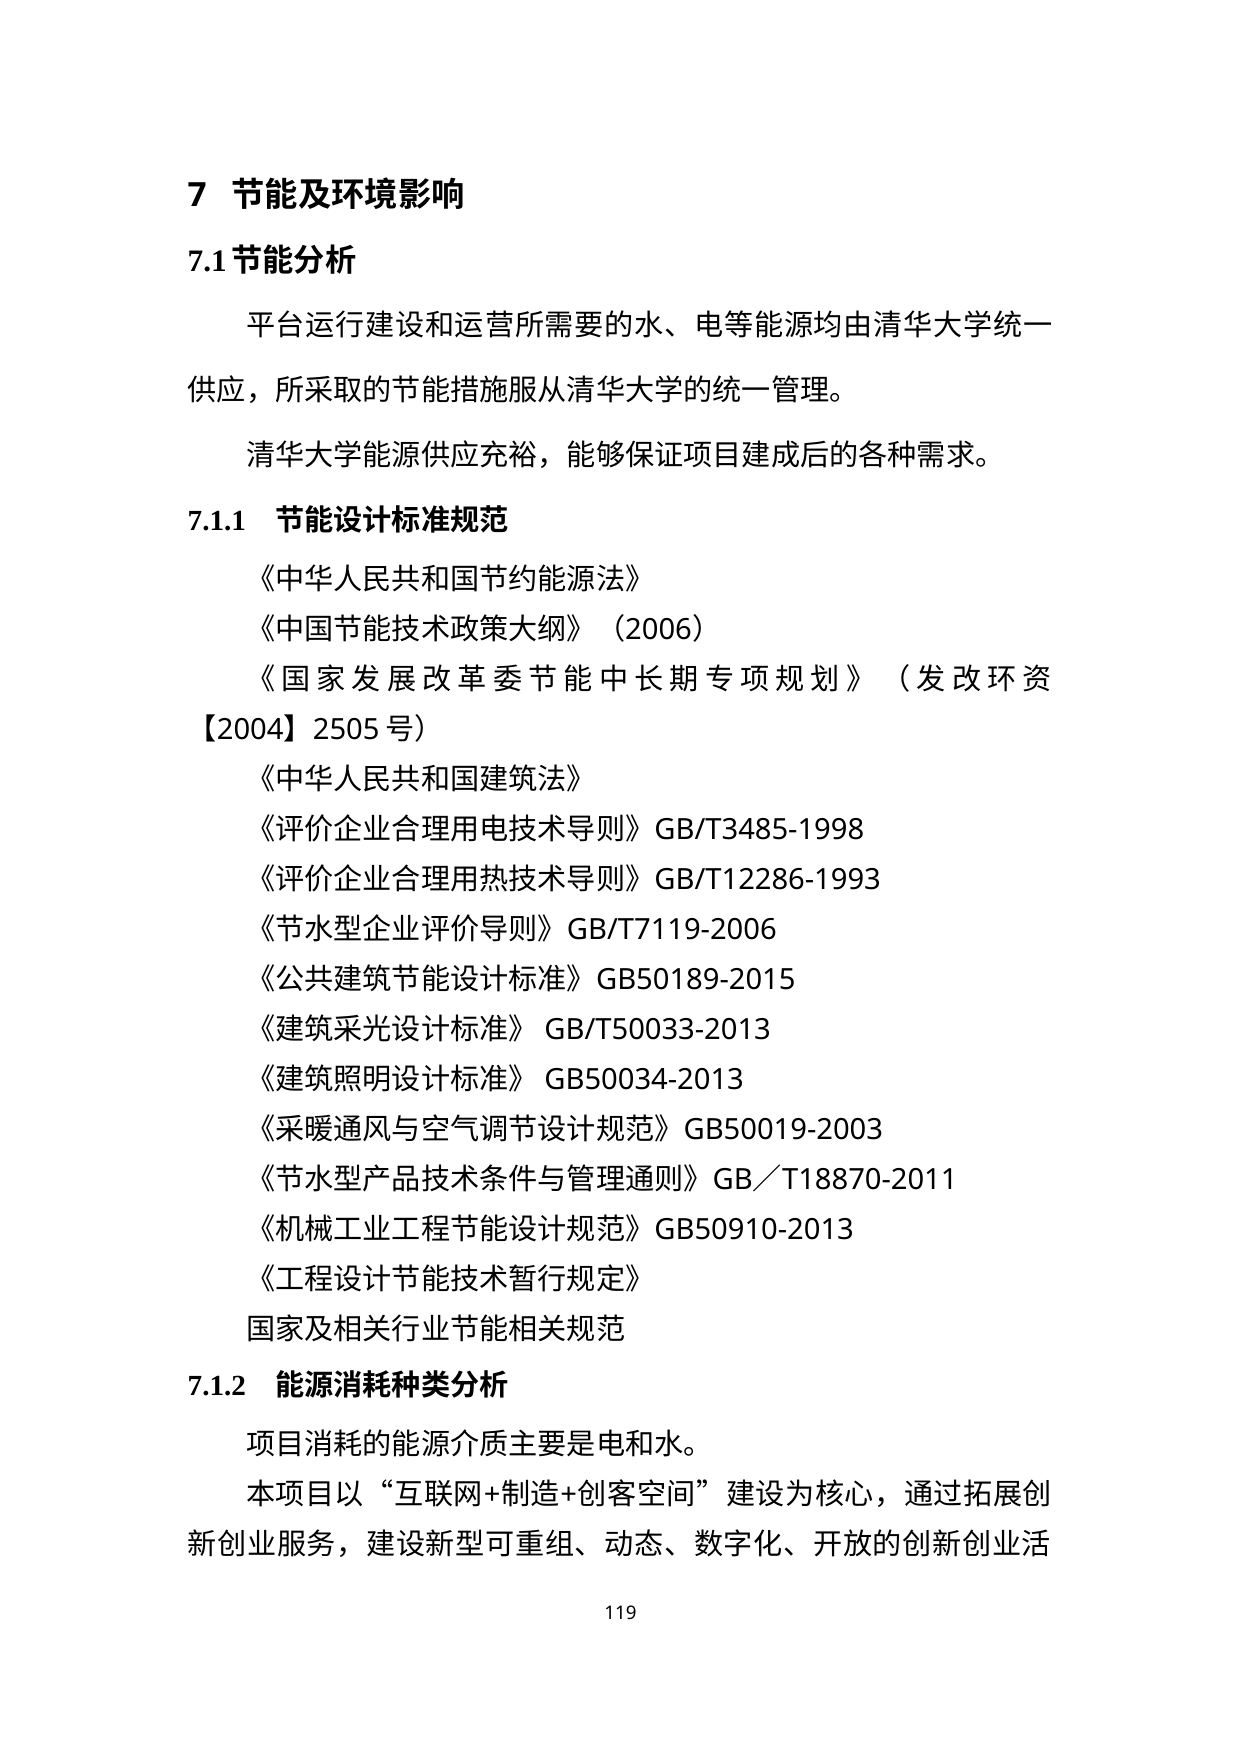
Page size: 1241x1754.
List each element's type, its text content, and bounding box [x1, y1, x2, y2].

text 《公共建筑节能设计标准》GB50189-2015 [187, 950, 1053, 1000]
text 《评价企业合理用电技术导则》GB/T3485-1998 [187, 800, 1053, 850]
subtitle 7.1 节能分析 [187, 225, 1053, 290]
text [187, 1465, 1053, 1565]
text 《建筑采光设计标准》 GB/T50033-2013 [187, 1000, 1053, 1050]
text 《采暖通风与空气调节设计规范》GB50019-2003 [187, 1100, 1053, 1150]
text 《中国节能技术政策大纲》（2006） [187, 600, 1053, 650]
text 《评价企业合理用热技术导则》GB/T12286-1993 [187, 850, 1053, 900]
text 《建筑照明设计标准》 GB50034-2013 [187, 1050, 1053, 1100]
text 《节水型企业评价导则》GB/T7119-2006 [187, 900, 1053, 950]
text 清华大学能源供应充裕，能够保证项目建成后的各种需求。 [187, 420, 1053, 485]
text 《中华人民共和国节约能源法》 [187, 550, 1053, 600]
text 项目消耗的能源介质主要是电和水。 [187, 1415, 1053, 1465]
text 《中华人民共和国建筑法》 [187, 750, 1053, 800]
text 《节水型产品技术条件与管理通则》GB／T18870-2011 [187, 1150, 1053, 1200]
text 《机械工业工程节能设计规范》GB50910-2013 [187, 1200, 1053, 1250]
subtitle 7.1.1 节能设计标准规范 [187, 485, 1053, 550]
text 《工程设计节能技术暂行规定》 [187, 1250, 1053, 1300]
subtitle 7 节能及环境影响 [187, 160, 1053, 225]
text 《国家发展改革委节能中长期专项规划》（发改环资【2004】2505号） [187, 650, 1053, 750]
text 平台运行建设和运营所需要的水、电等能源均由清华大学统一供应，所采取的节能措施服从清华大学的统一管理。 [187, 290, 1053, 420]
text 国家及相关行业节能相关规范 [187, 1300, 1053, 1350]
subtitle 7.1.2 能源消耗种类分析 [187, 1350, 1053, 1415]
